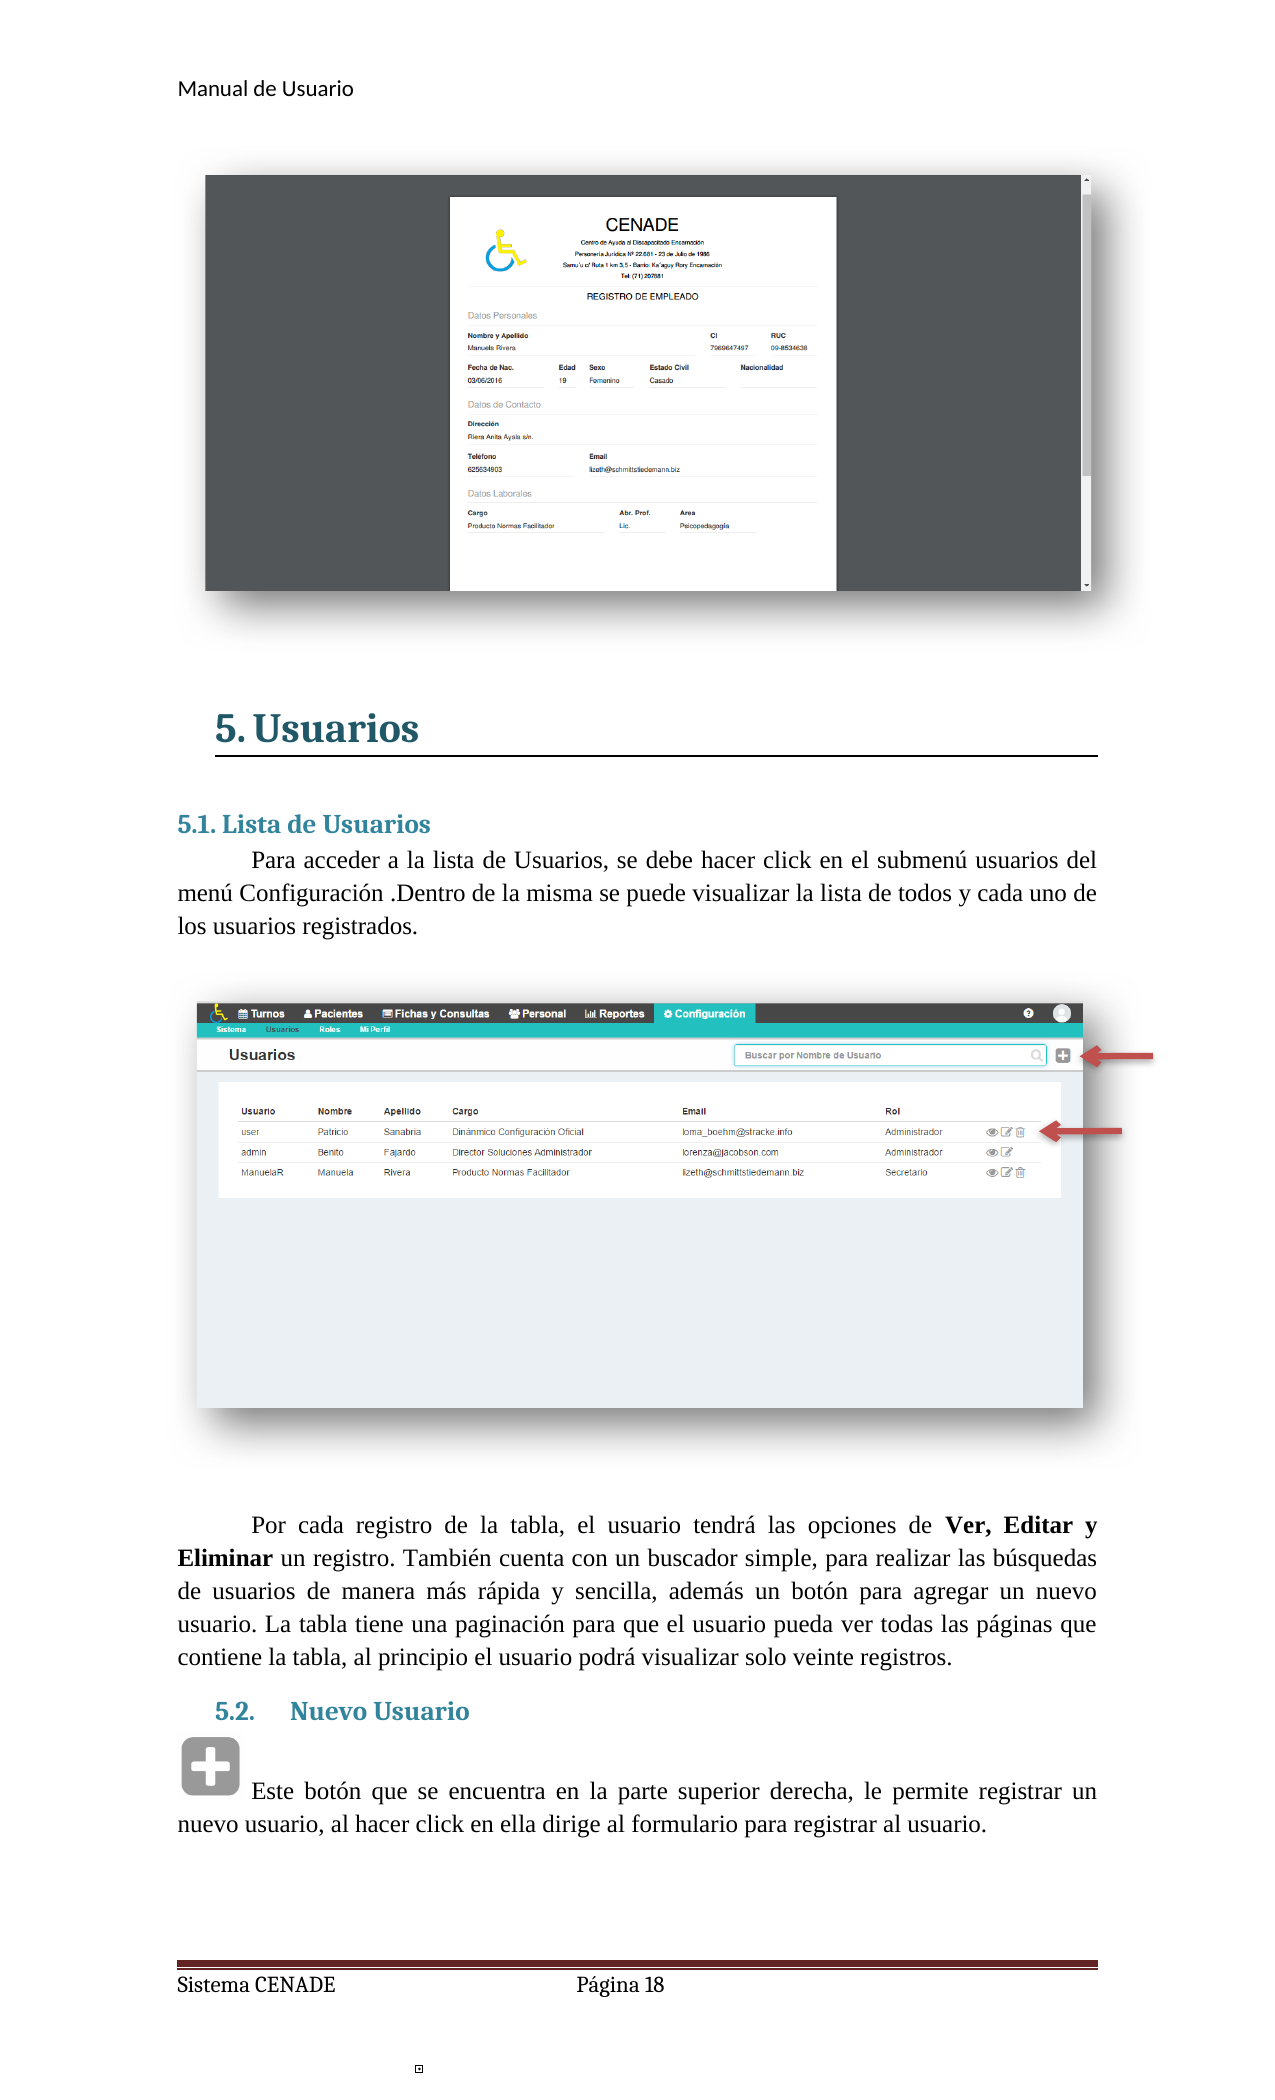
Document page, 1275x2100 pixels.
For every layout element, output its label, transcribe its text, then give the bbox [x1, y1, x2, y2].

text Para acceder a la lista de Usuarios, se debe hacer click en el submenú usuarios del menú Configuración .Dentro de la misma se puede visualizar la lista de todos y cada uno de los usuarios registrados. [177, 845, 1098, 940]
text Por cada registro de la tabla, el usuario tendrá las opciones de Ver, Editar y Eliminar un registro. También cuenta con un buscador simple, para realizar las búsquedas de usuarios de manera más rápida y sencilla, además un botón para agregar un nuevo usuario. La tabla tiene una paginación para que el usuario pueda ver todas las páginas que contiene la tabla, al principio el usuario podrá visualizar solo veinte registros. [177, 1510, 1098, 1671]
subtitle Nuevo Usuario [215, 1696, 1098, 1727]
subtitle Usuarios [215, 705, 1098, 755]
picture [177, 1731, 244, 1800]
subtitle 5.1. Lista de Usuarios [177, 809, 1098, 841]
text Este botón que se encuentra en la parte superior derecha, le permite registrar un nuevo usuario, al hacer click en ella dirige al formulario para registrar al usuario. [177, 1732, 1098, 1838]
picture [196, 1001, 1083, 1408]
picture [205, 175, 1092, 591]
